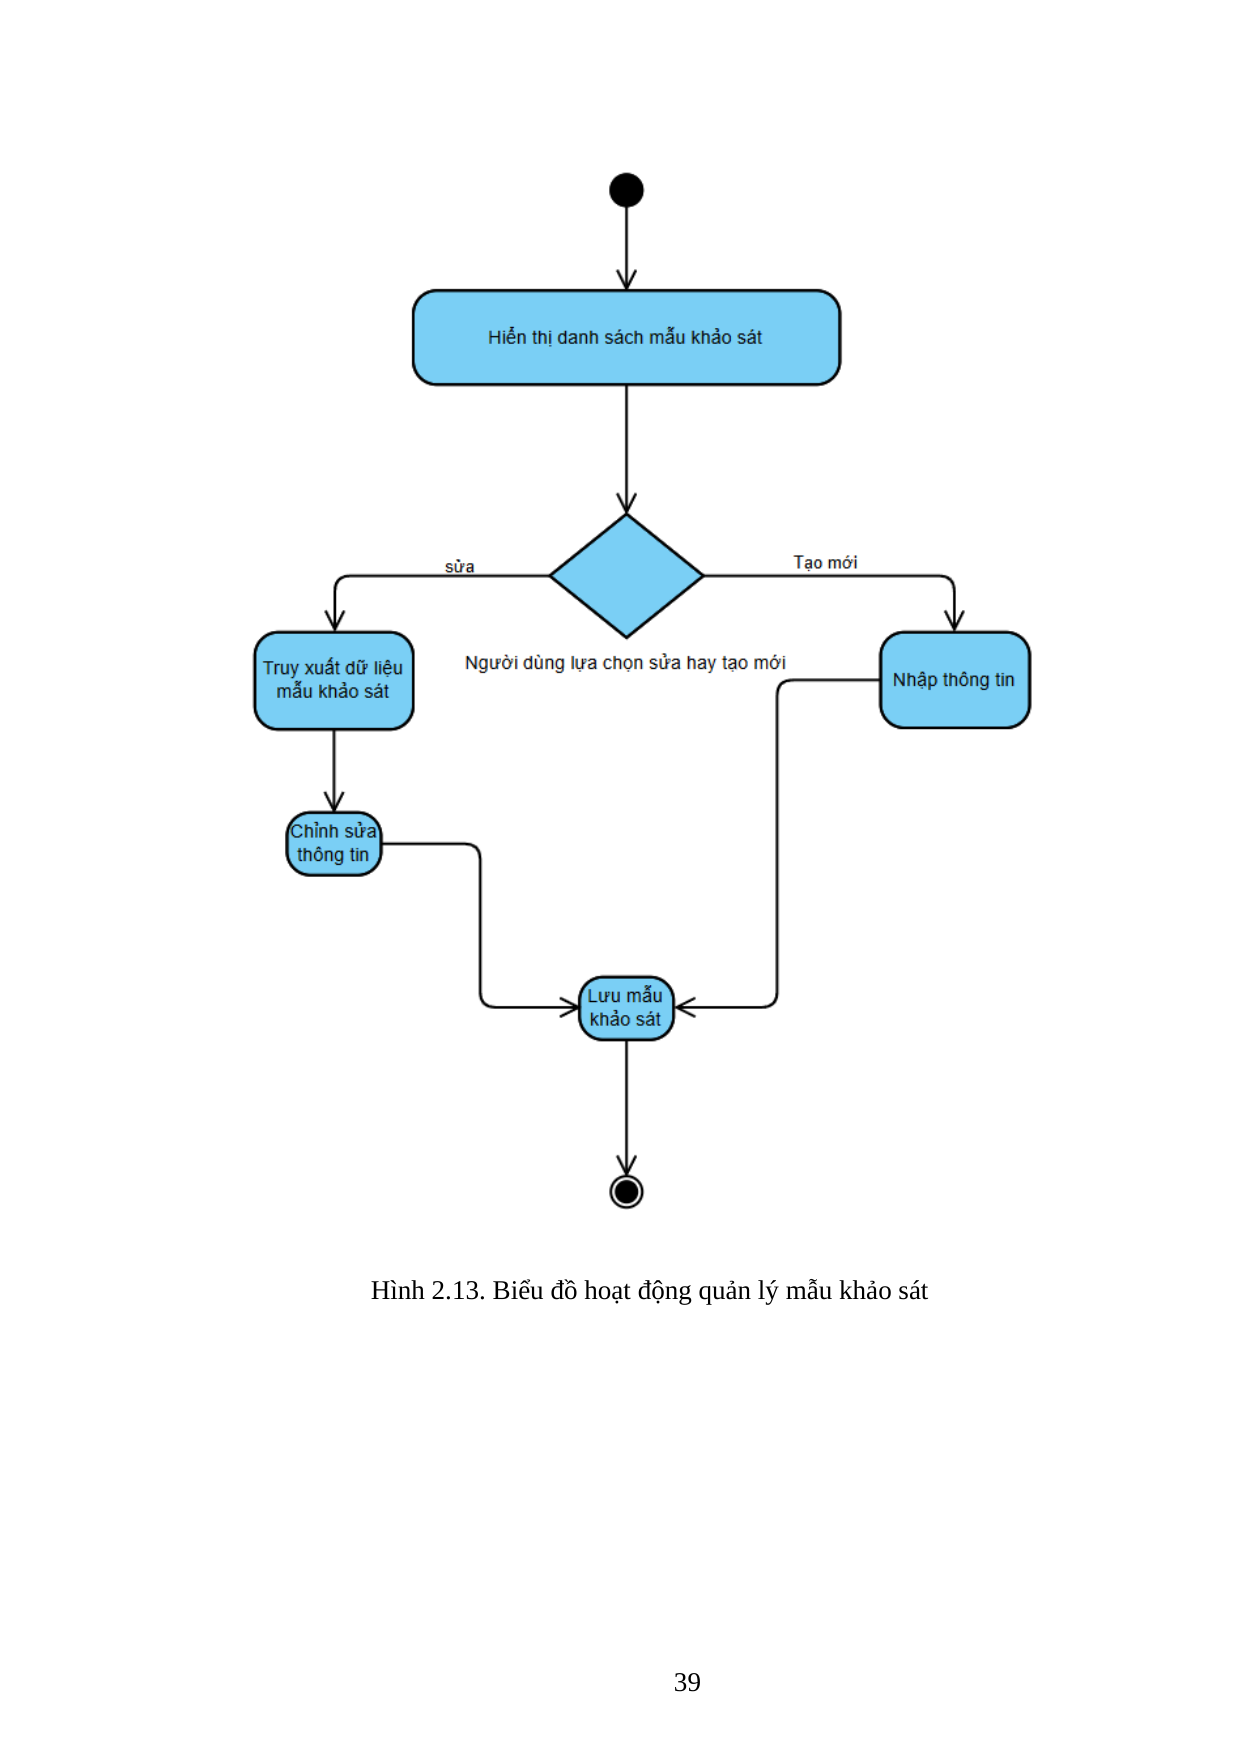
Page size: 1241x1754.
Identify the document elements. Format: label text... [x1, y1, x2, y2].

text Hình 2.13. Biểu đồ hoạt động quản lý mẫu khảo sát [177, 1274, 1122, 1305]
picture [186, 118, 1114, 1274]
